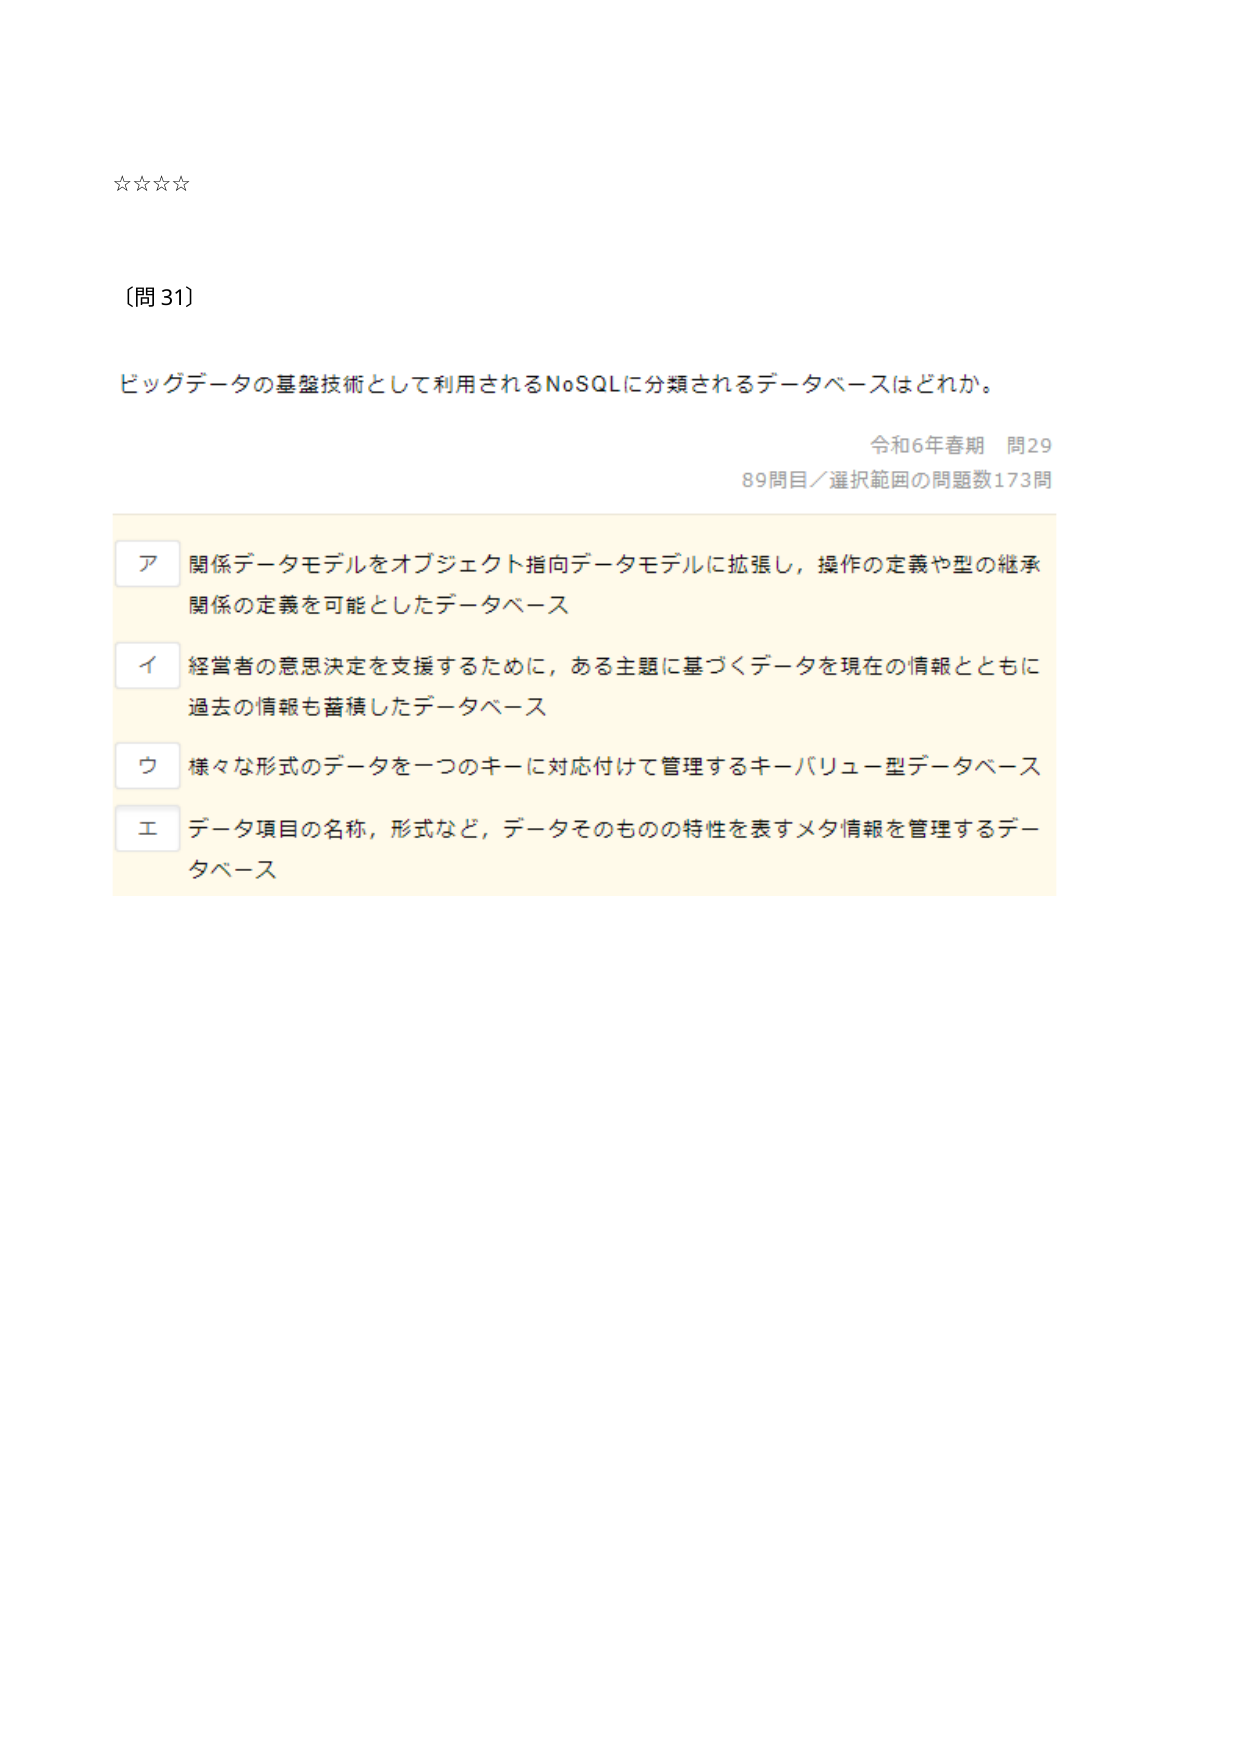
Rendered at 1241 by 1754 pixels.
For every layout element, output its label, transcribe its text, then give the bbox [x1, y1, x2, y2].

text 〔問31〕 [112, 277, 1128, 314]
text ☆☆☆☆ [112, 164, 1128, 202]
picture [112, 352, 1057, 896]
